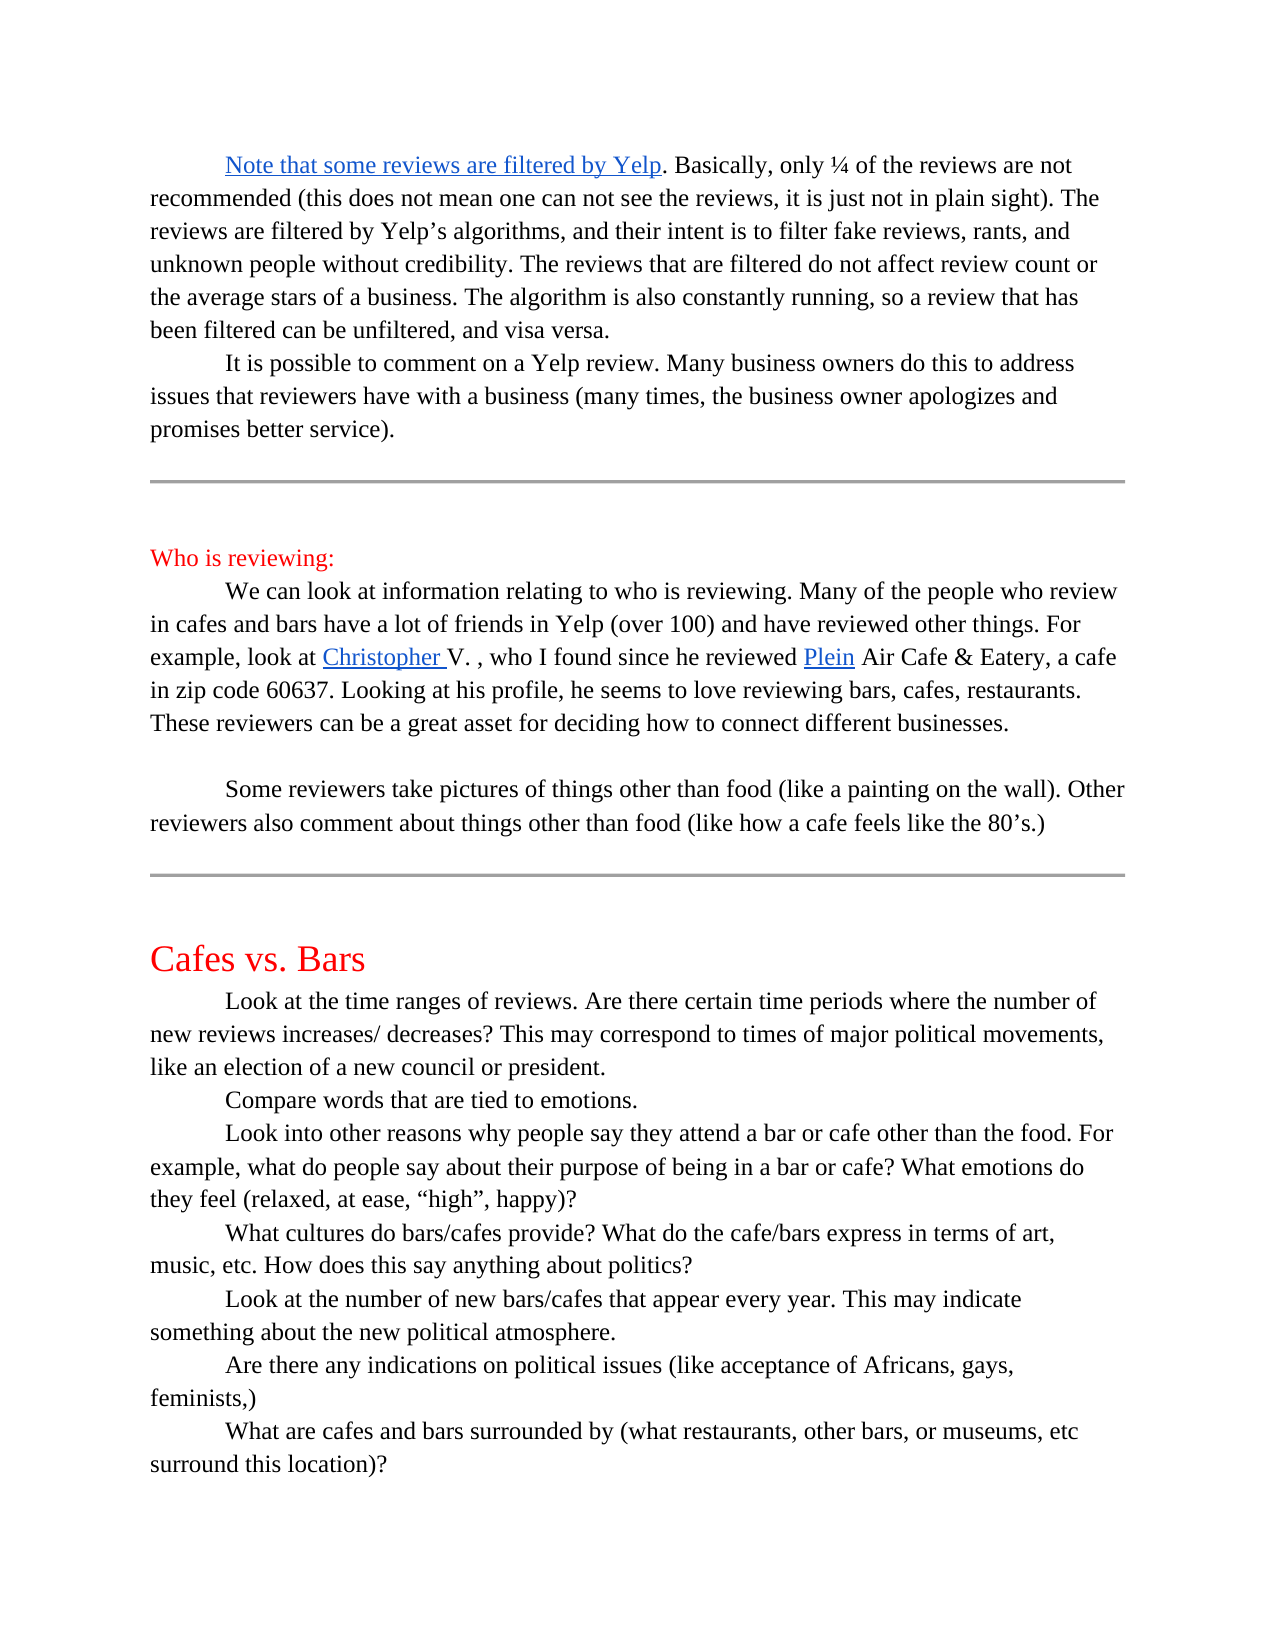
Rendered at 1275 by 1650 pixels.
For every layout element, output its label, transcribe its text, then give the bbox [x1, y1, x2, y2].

text Look into other reasons why people say they attend a bar or cafe other than the food. For example, what do people say about their purpose of being in a bar or cafe? What emotions do they feel (relaxed, at ease, “high”, happy)? [150, 1118, 1125, 1213]
text Some reviewers take pictures of things other than food (like a painting on the wall). Other reviewers also comment about things other than food (like how a cafe feels like the 80’s.) [150, 774, 1125, 836]
text It is possible to comment on a Yelp review. Many business owners do this to address issues that reviewers have with a business (many times, the business owner apologizes and promises better service). [150, 348, 1125, 443]
text Who is reviewing: [150, 543, 1125, 572]
text Look at the number of new bars/cafes that appear every year. This may indicate something about the new political atmosphere. [150, 1284, 1125, 1345]
text Compare words that are tied to emotions. [150, 1086, 1125, 1114]
text What are cafes and bars surrounded by (what restaurants, other bars, or museums, etc surround this location)? [150, 1416, 1125, 1477]
text What cultures do bars/cafes provide? What do the cafe/bars express in terms of art, music, etc. How does this say anything about politics? [150, 1218, 1125, 1279]
text Look at the time ranges of reviews. Are there certain time periods where the number of new reviews increases/ decreases? This may correspond to times of major political movements, like an election of a new council or president. [150, 986, 1125, 1081]
text Note that some reviews are filtered by Yelp. Basically, only ¼ of the reviews are not recommended (this does not mean one can not see the reviews, it is just not in plain sight). The reviews are filtered by Yelp’s algorithms, and their intent is to filter fake reviews, rants, and unknown people without credibility. The reviews that are filtered do not affect review count or the average stars of a business. The algorithm is also constantly running, so a review that has been filtered can be unfiltered, and visa versa. [150, 150, 1125, 344]
text Cafes vs. Bars [150, 937, 1125, 980]
text We can look at information relating to who is reviewing. Many of the people who review in cafes and bars have a lot of friends in Yelp (over 100) and have reviewed other things. For example, look at Christopher V. , who I found since he reviewed Plein Air Cafe & Eatery, a cafe in zip code 60637. Looking at his profile, he seems to love reviewing bars, cafes, restaurants. These reviewers can be a great asset for deciding how to connect different businesses. [150, 576, 1125, 737]
text Are there any indications on political issues (like acceptance of Africans, gays, feminists,) [150, 1350, 1125, 1411]
